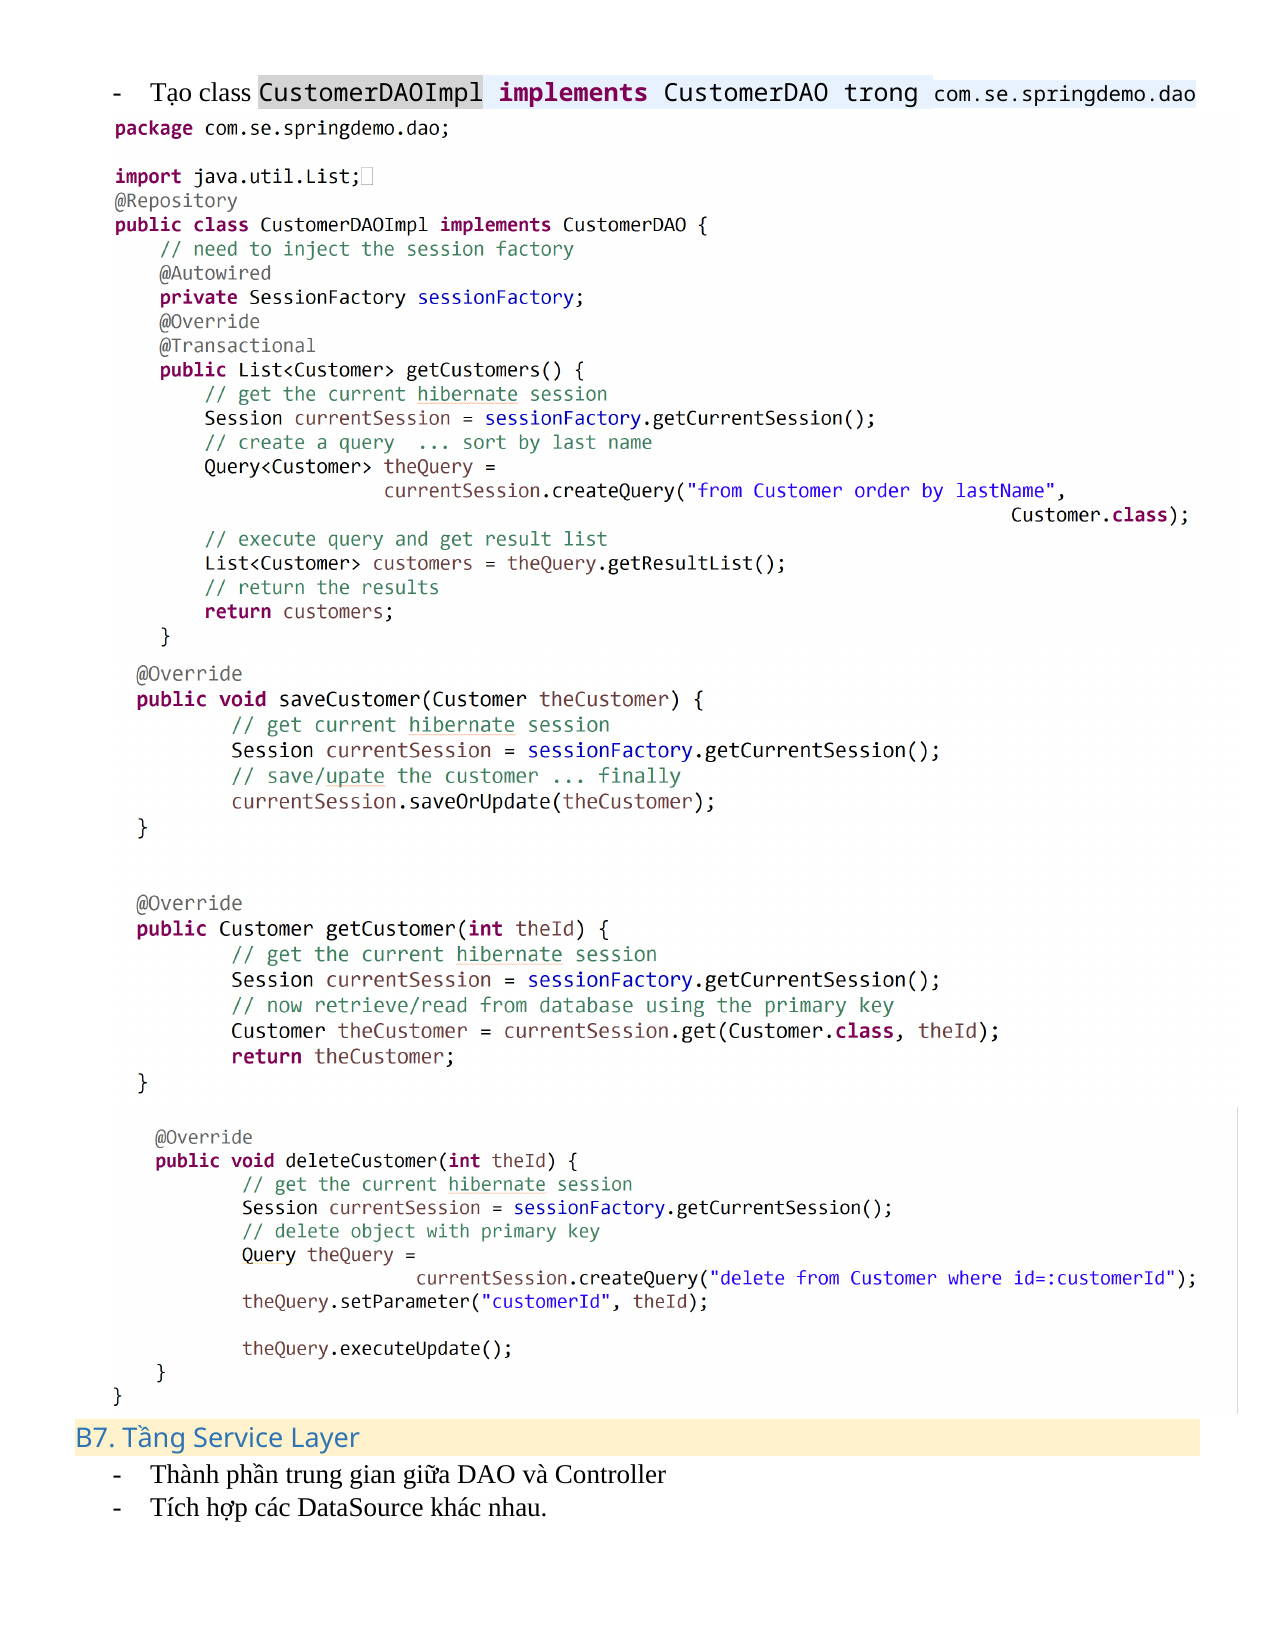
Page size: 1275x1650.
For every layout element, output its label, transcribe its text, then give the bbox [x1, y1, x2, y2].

picture [112, 111, 1238, 651]
picture [112, 1107, 1238, 1414]
picture [112, 652, 1238, 1105]
list Tích hợp các DataSource khác nhau. [112, 1491, 1200, 1522]
list Tạo class CustomerDAOImpl implements CustomerDAO trong com.se.springdemo.dao [112, 75, 258, 109]
subtitle B7. Tầng Service Layer [75, 1419, 1200, 1456]
list Tạo class CustomerDAOImpl implements CustomerDAO trong com.se.springdemo.dao [933, 75, 1200, 109]
list Thành phần trung gian giữa DAO và Controller [112, 1458, 1200, 1489]
